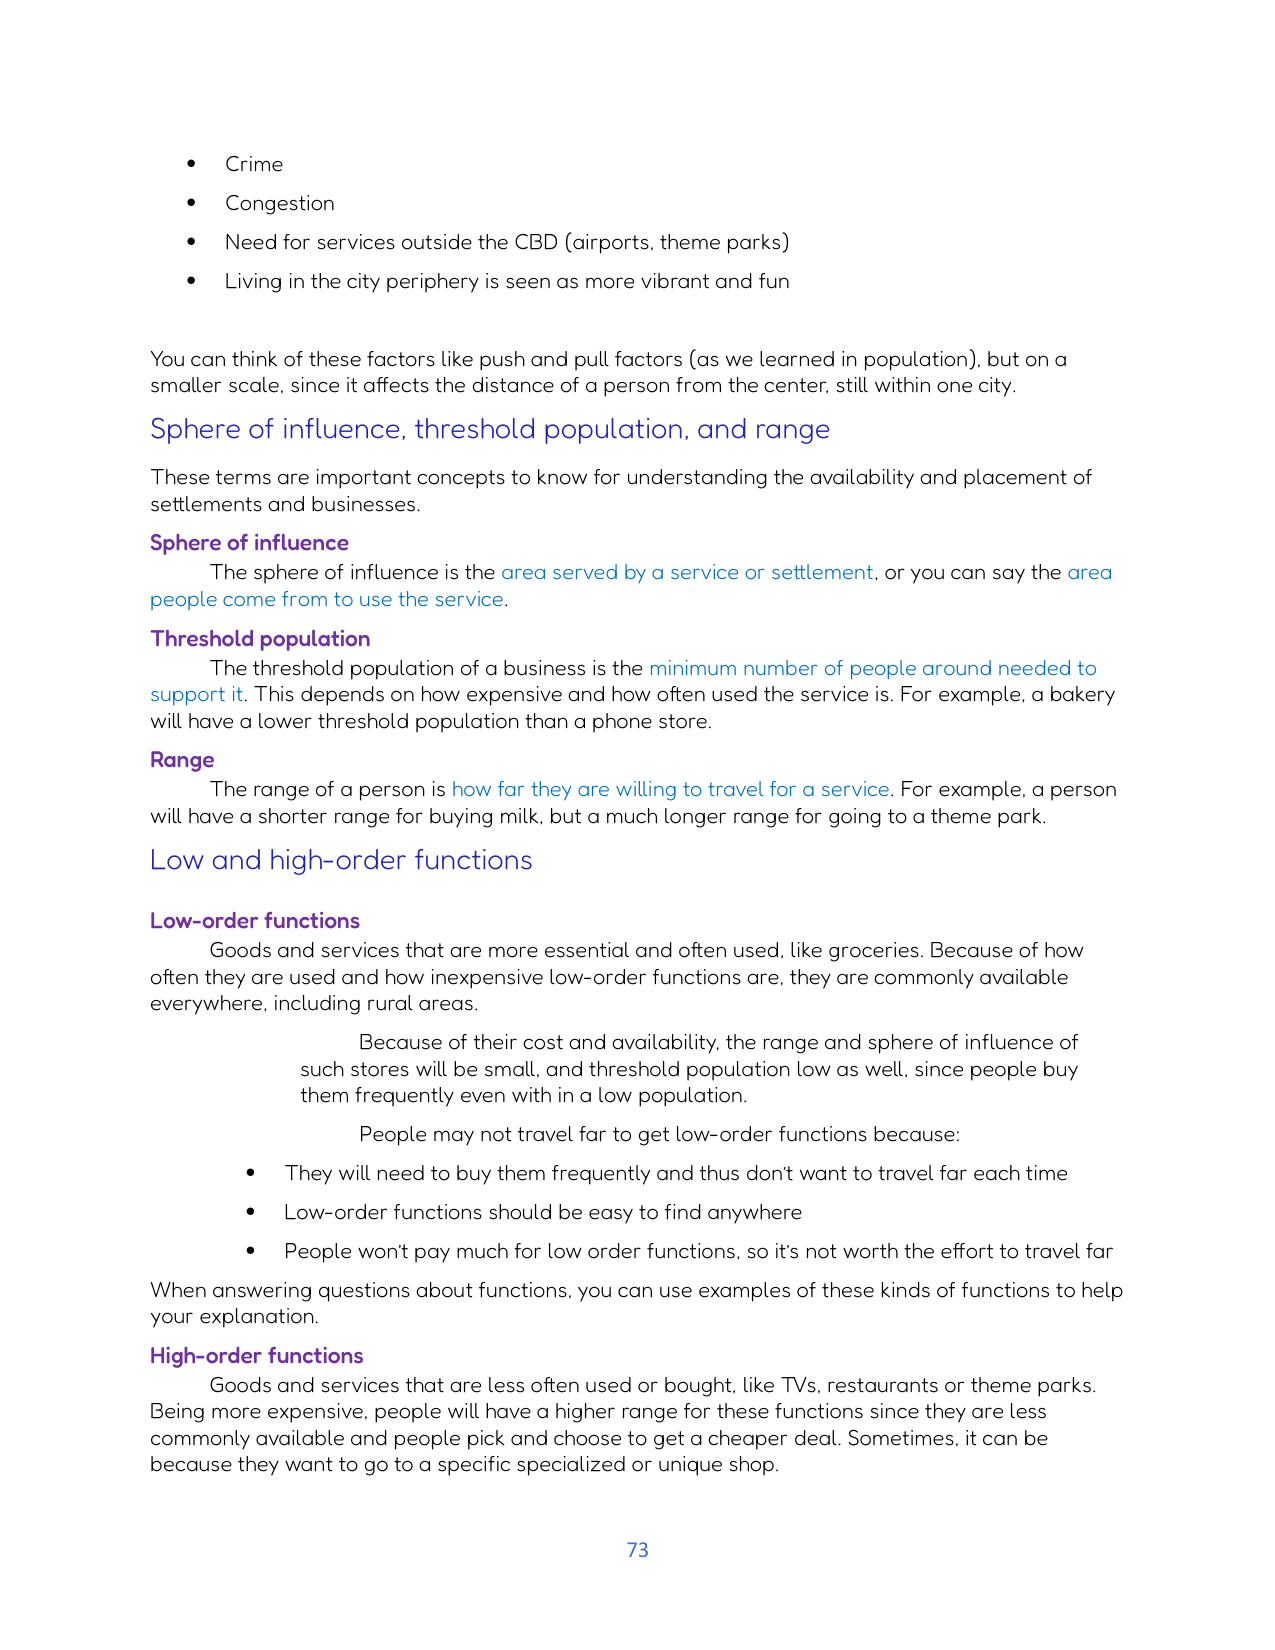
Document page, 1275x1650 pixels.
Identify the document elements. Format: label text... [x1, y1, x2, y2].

text High-order functions [150, 1341, 1125, 1369]
list Living in the city periphery is seen as more vibrant and fun [187, 267, 1125, 293]
list Congestion [187, 189, 1125, 215]
text The threshold population of a business is the minimum number of people around needed to support it. This depends on how expensive and how often used the service is. For example, a bakery will have a lower threshold population than a phone store. [150, 654, 1125, 733]
list Crime [187, 150, 1125, 176]
text The range of a person is how far they are willing to travel for a service. For example, a person will have a shorter range for buying milk, but a much longer range for going to a theme park. [150, 776, 1125, 828]
text These terms are important concepts to know for understanding the availability and placement of settlements and businesses. [150, 463, 1125, 516]
text People may not travel far to get low-order functions because: [300, 1120, 1125, 1146]
text Sphere of influence [150, 528, 1125, 556]
text Low-order functions [150, 906, 1125, 934]
text Range [150, 746, 1125, 773]
text Sphere of influence, threshold population, and range [150, 410, 1125, 446]
list People won’t pay much for low order functions, so it’s not worth the effort to travel far [247, 1237, 1125, 1263]
list Need for services outside the CBD (airports, theme parks) [187, 228, 1125, 254]
text Low and high-order functions [150, 841, 1125, 876]
list Low-order functions should be easy to find anywhere [247, 1198, 1125, 1224]
list They will need to buy them frequently and thus don’t want to travel far each time [247, 1159, 1125, 1185]
text Goods and services that are less often used or bought, like TVs, restaurants or theme parks. Being more expensive, people will have a higher range for these functions since they are less commonly available and people pick and choose to get a cheaper deal. Sometimes, it can be because they want to go to a specific specialized or unique shop. [150, 1371, 1125, 1477]
text Because of their cost and availability, the range and sphere of influence of such stores will be small, and threshold population low as well, since people buy them frequently even with in a low population. [300, 1028, 1125, 1107]
text Goods and services that are more essential and often used, like groceries. Because of how often they are used and how inexpensive low-order functions are, they are commonly available everywhere, including rural areas. [150, 936, 1125, 1016]
text Threshold population [150, 624, 1125, 652]
text You can think of these factors like push and pull factors (as we learned in population), but on a smaller scale, since it affects the distance of a person from the center, still within one city. [150, 345, 1125, 398]
text When answering questions about functions, you can use examples of these kinds of functions to help your explanation. [150, 1276, 1125, 1329]
text The sphere of influence is the area served by a service or settlement, or you can say the area people come from to use the service. [150, 558, 1125, 611]
